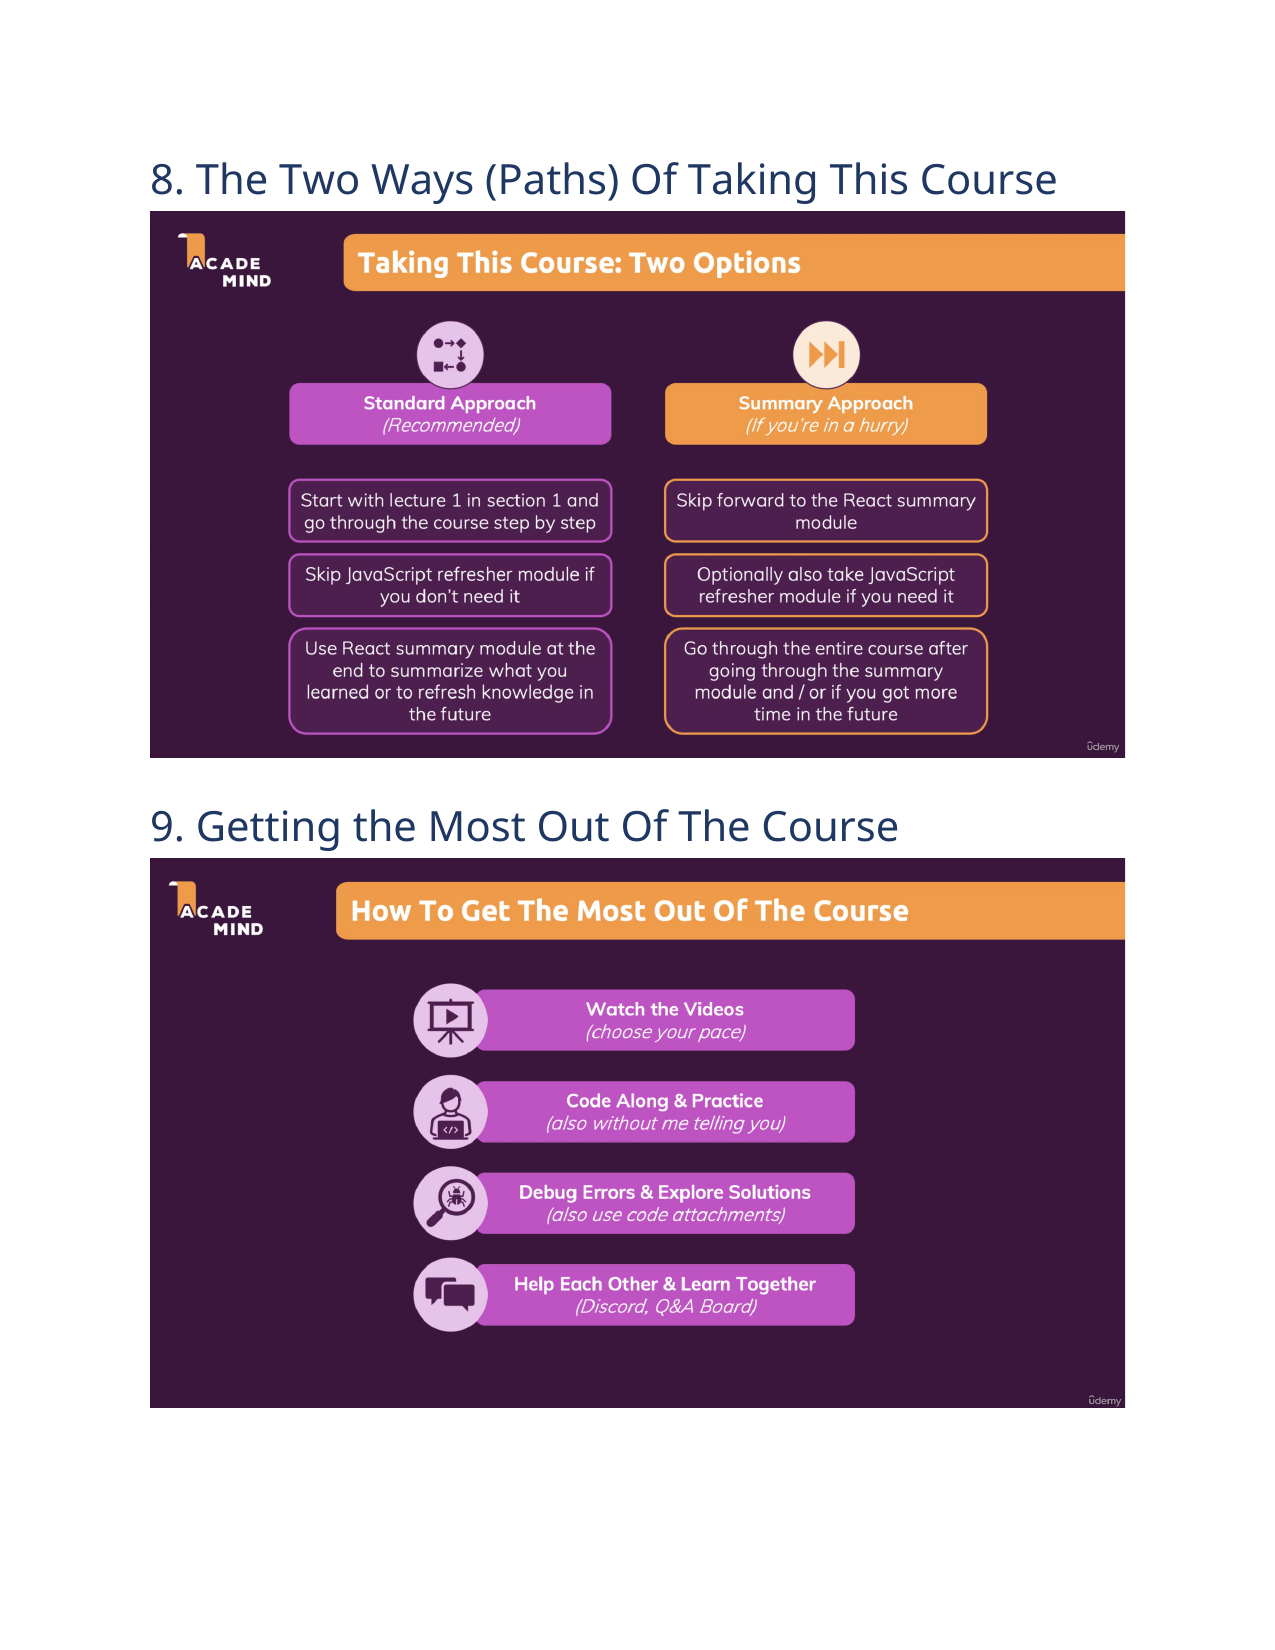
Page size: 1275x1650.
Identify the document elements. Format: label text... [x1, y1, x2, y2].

picture [150, 858, 1125, 1408]
subtitle 9. Getting the Most Out Of The Course [150, 797, 1125, 854]
subtitle 8. The Two Ways (Paths) Of Taking This Course [150, 150, 1125, 207]
picture [150, 211, 1125, 758]
